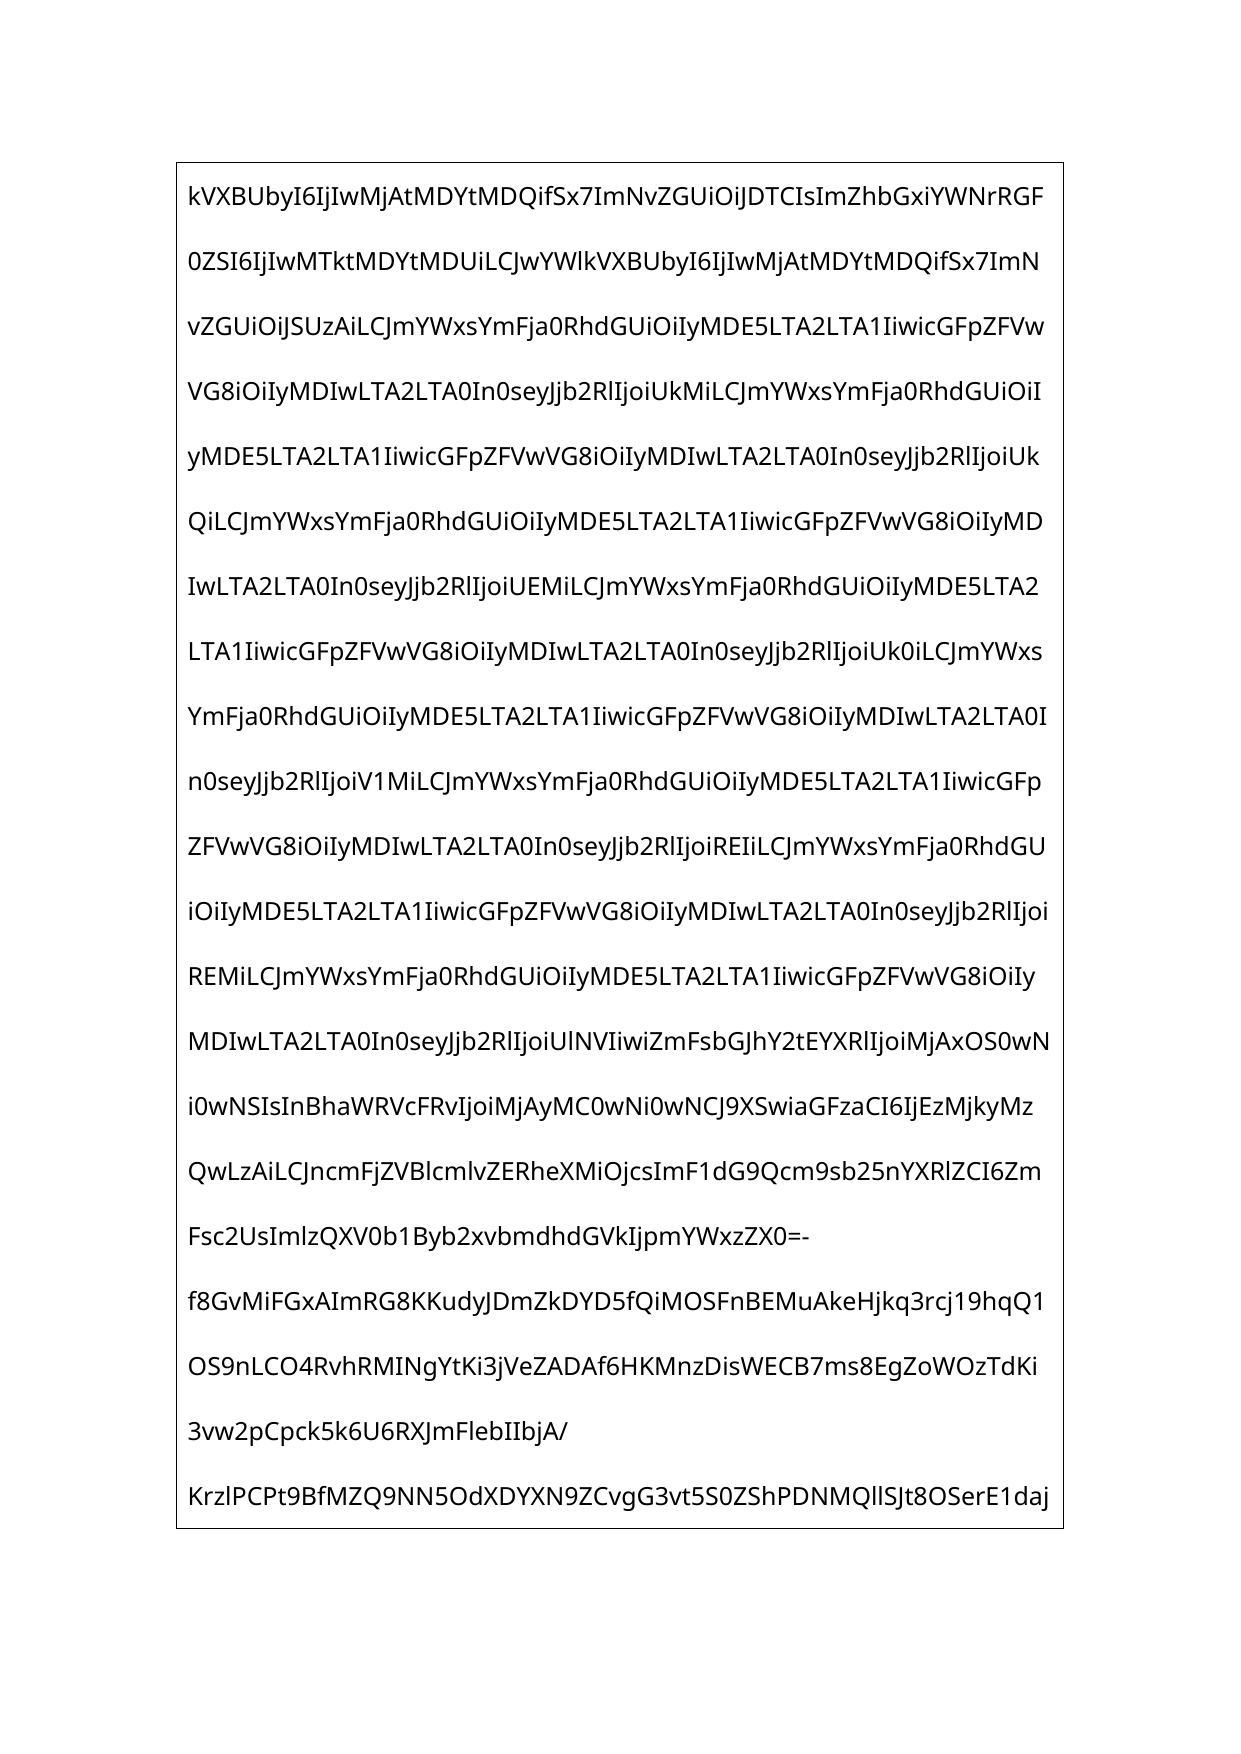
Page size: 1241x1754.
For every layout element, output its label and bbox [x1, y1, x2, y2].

table_header [177, 163, 1063, 1528]
